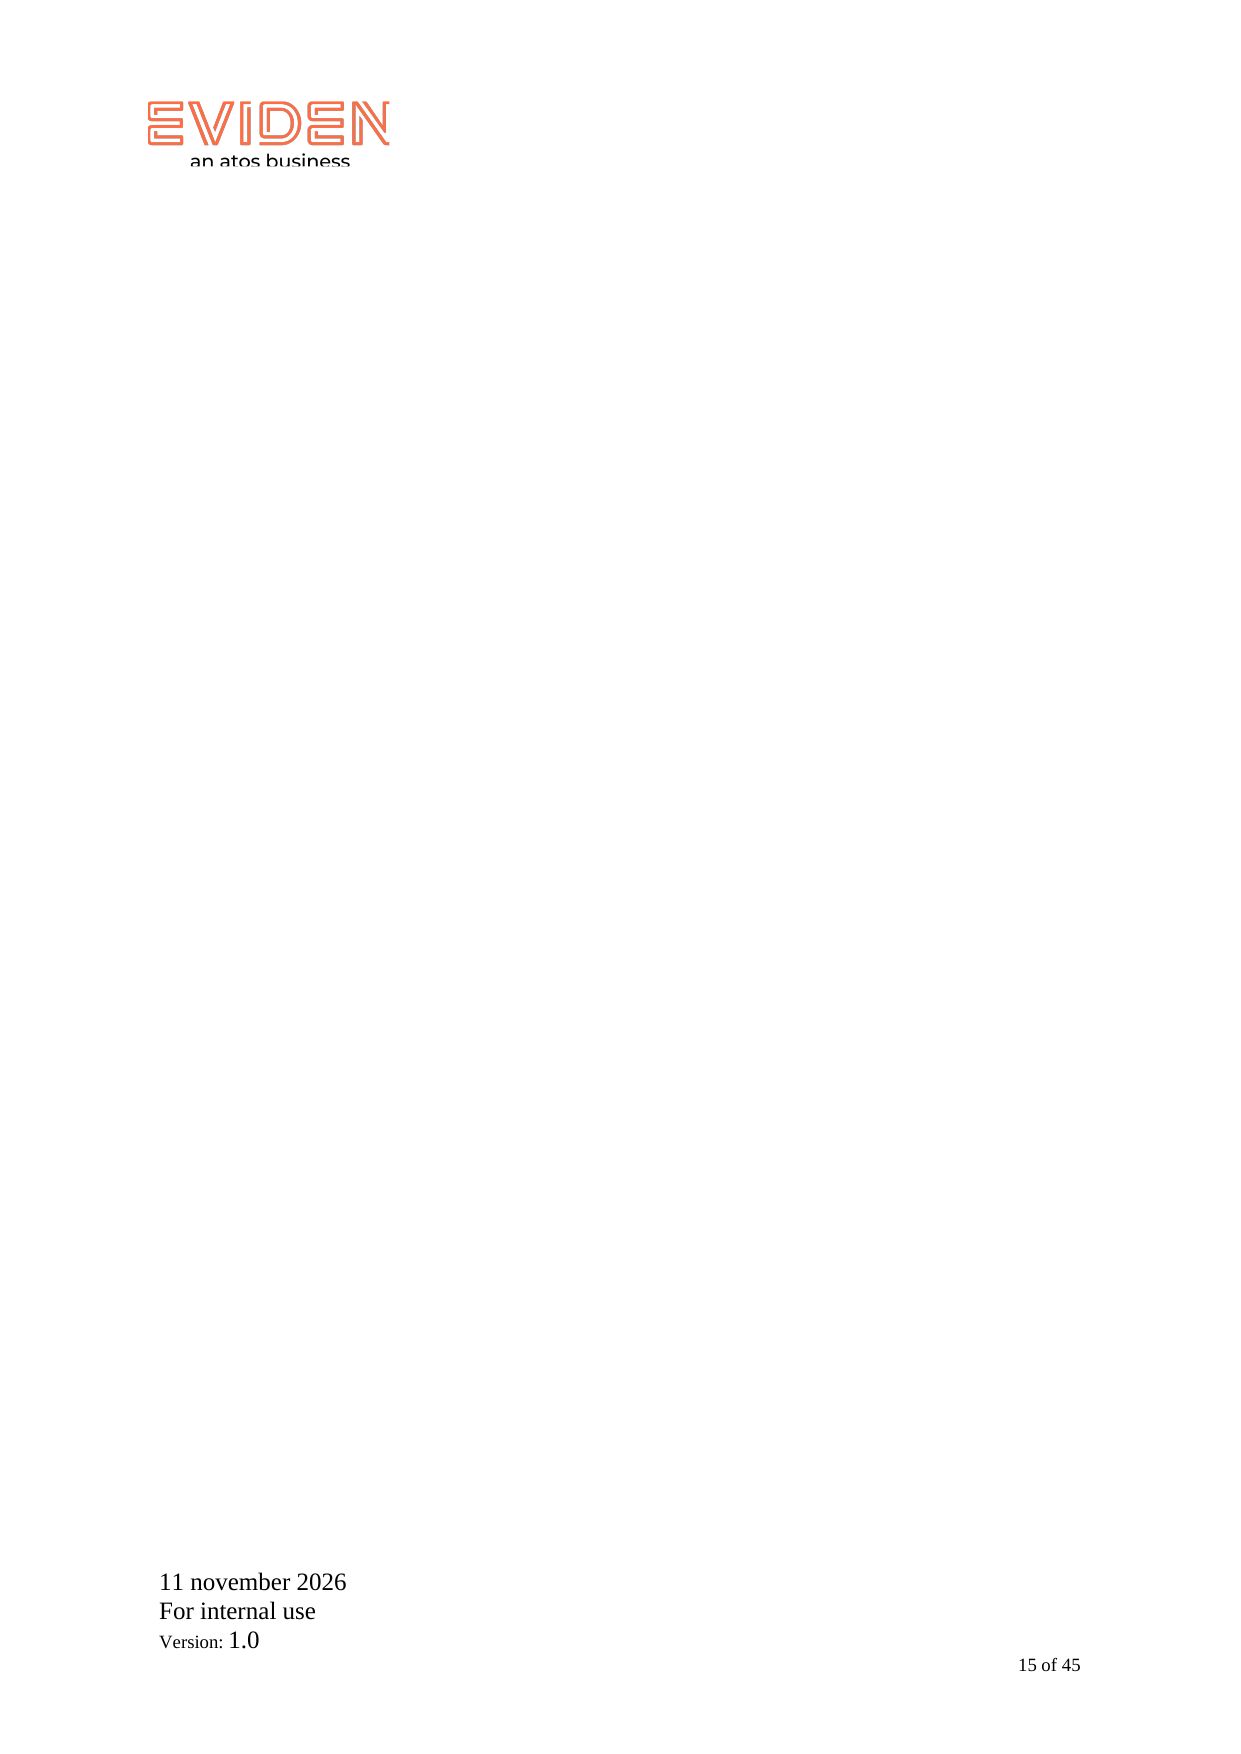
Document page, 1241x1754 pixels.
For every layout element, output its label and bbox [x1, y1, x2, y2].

picture [147, 101, 390, 167]
